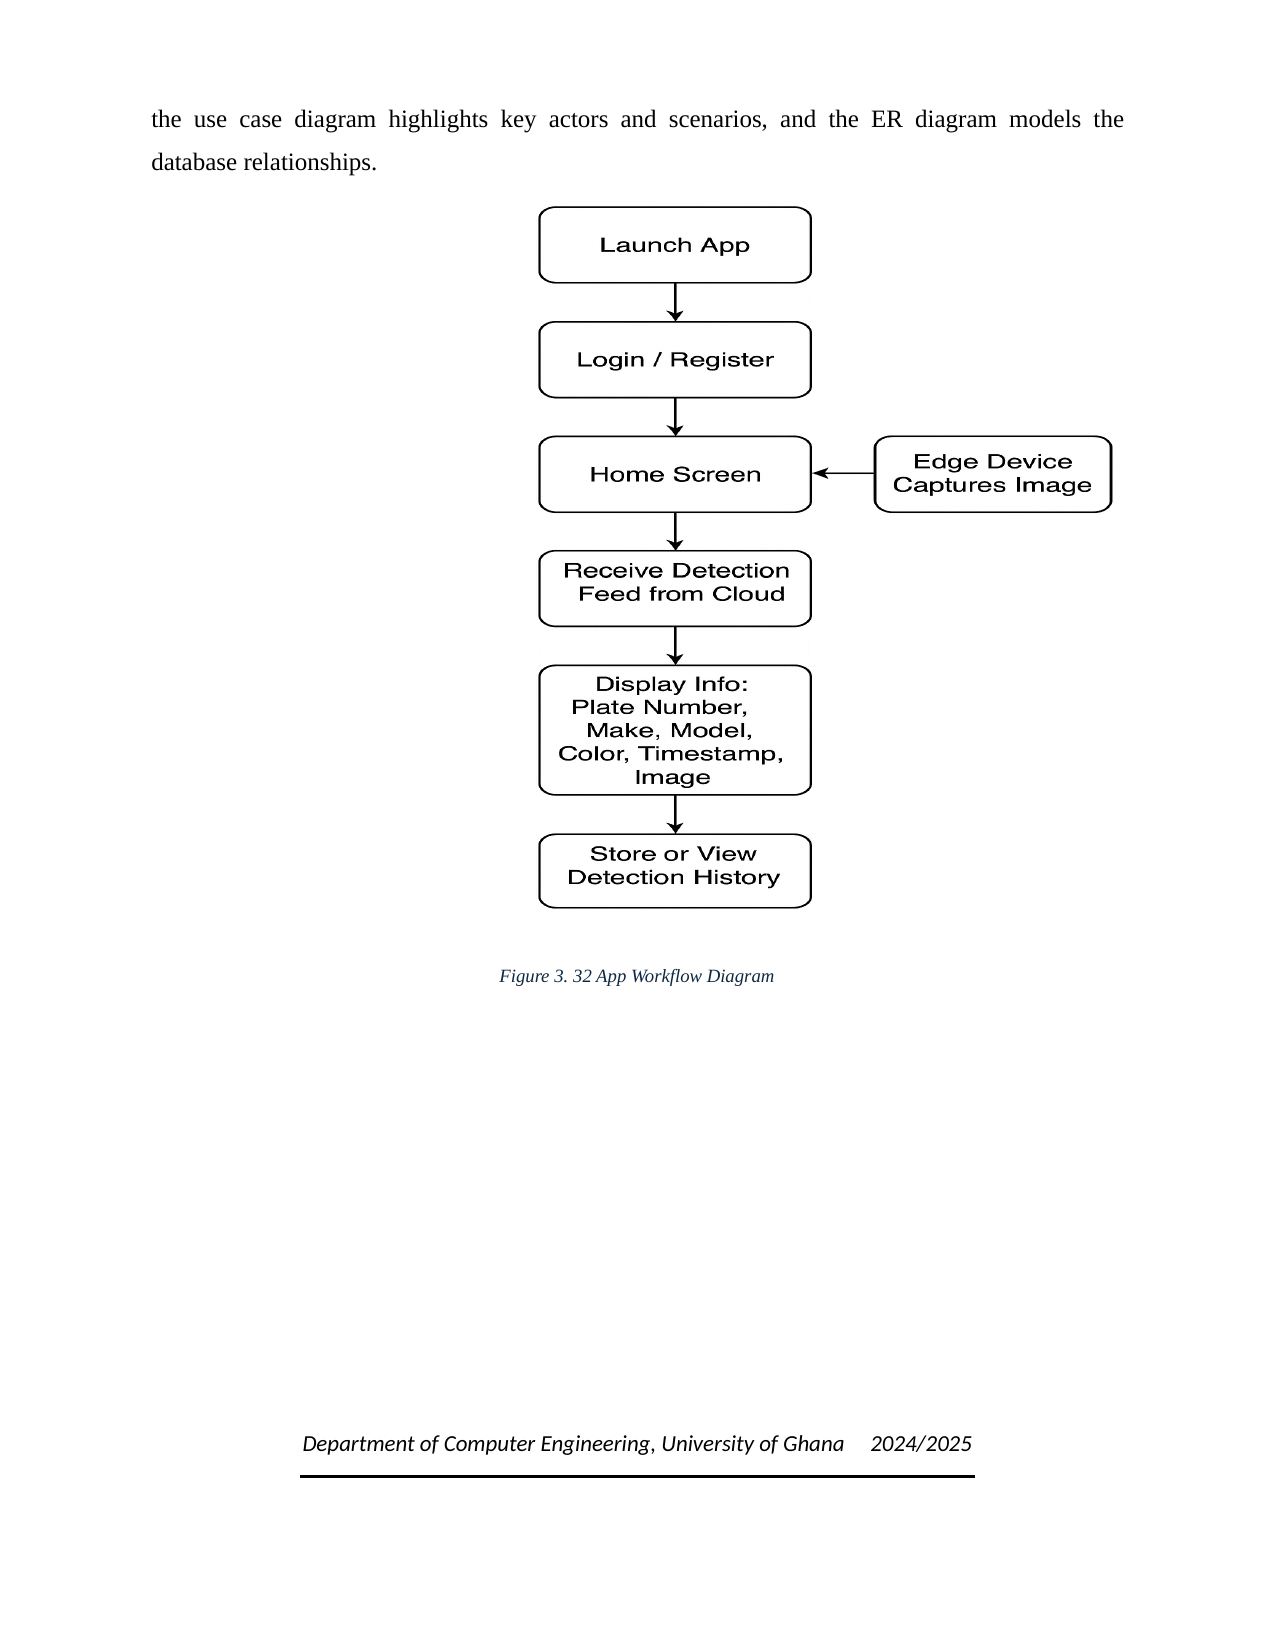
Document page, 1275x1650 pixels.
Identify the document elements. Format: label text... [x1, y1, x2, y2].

text Figure 3. 32 App Workflow Diagram [150, 965, 1125, 986]
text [151, 104, 1125, 176]
picture [377, 190, 1123, 962]
